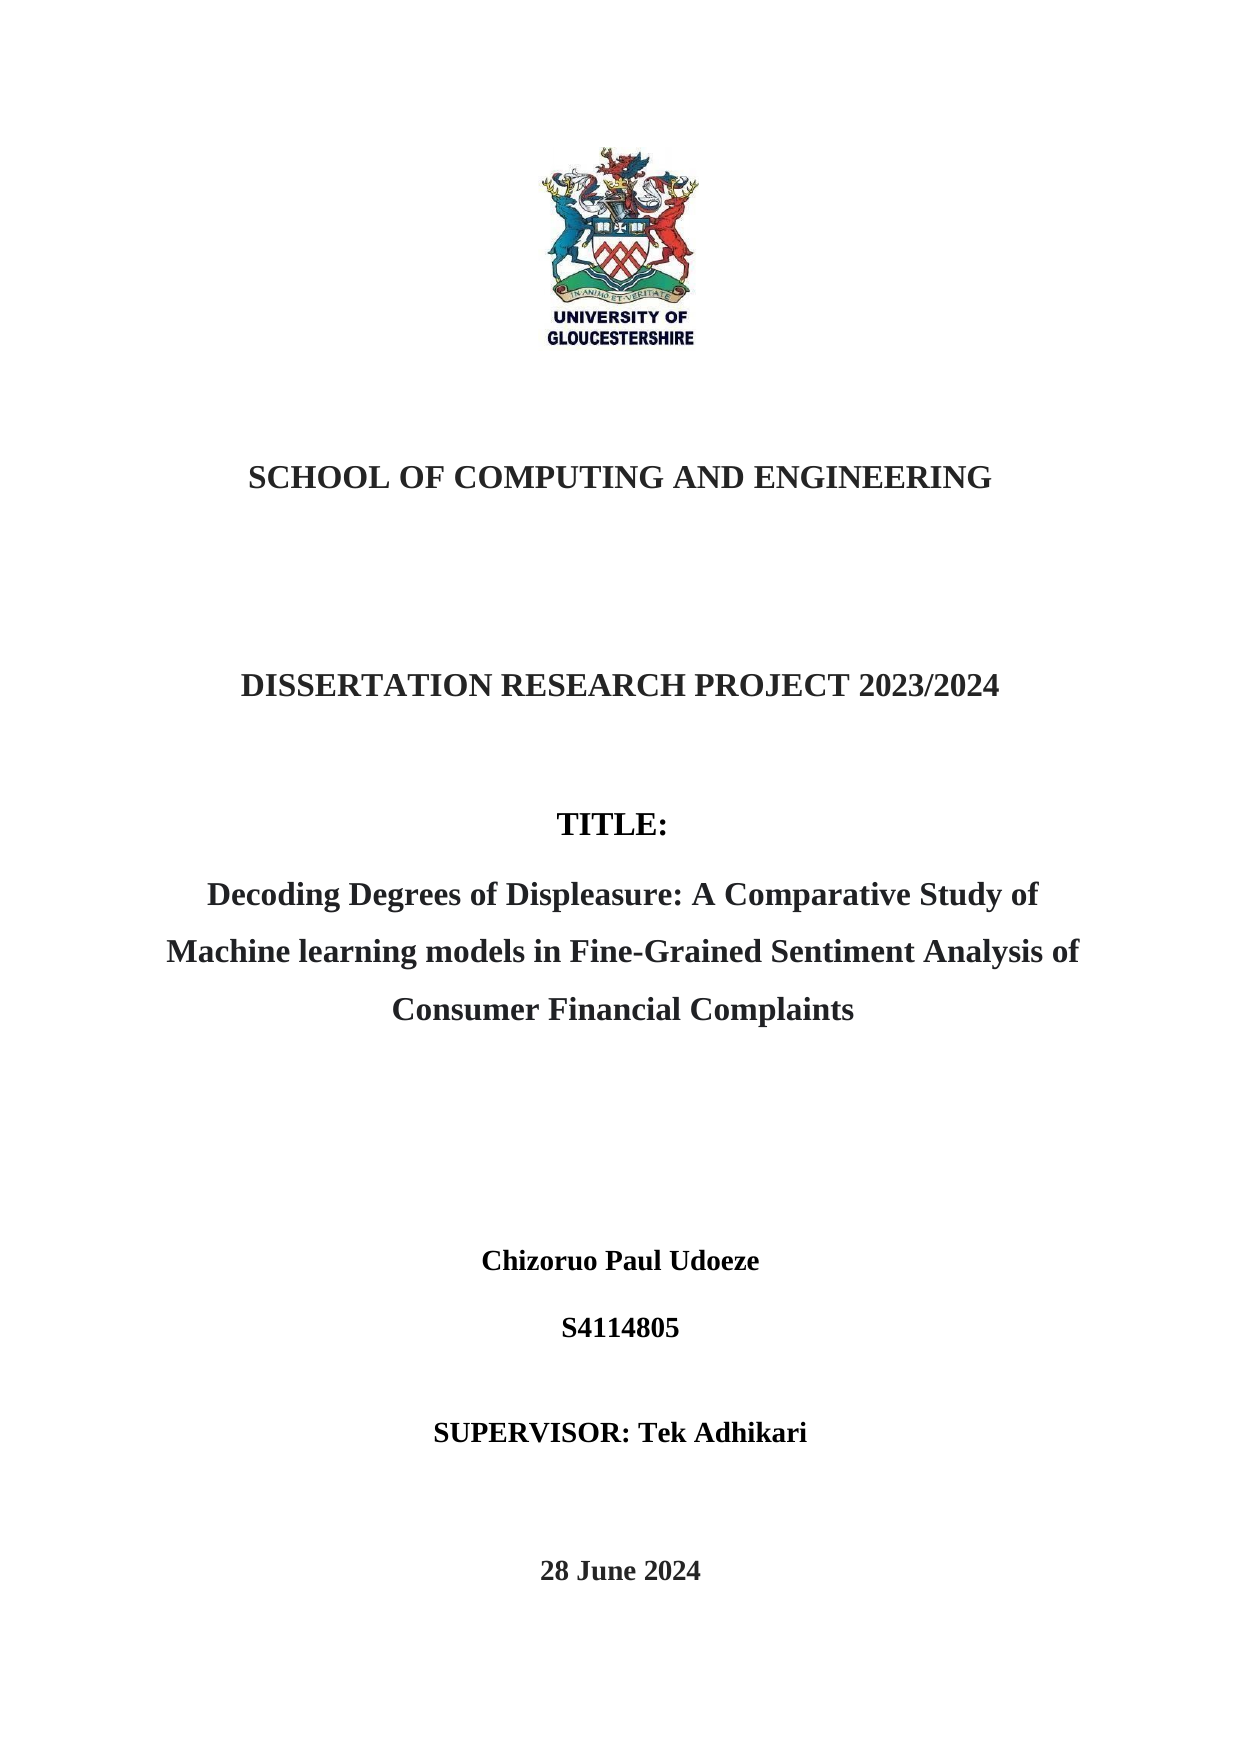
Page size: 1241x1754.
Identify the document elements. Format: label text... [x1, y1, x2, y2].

text TITLE: [139, 805, 1086, 843]
text 28 June 2024 [155, 1553, 1085, 1587]
text Decoding Degrees of Displeasure: A Comparative Study of Machine learning models in Fine-Grained Sentiment Analysis of Consumer Financial Complaints [155, 874, 1091, 1027]
text DISSERTATION RESEARCH PROJECT 2023/2024 [155, 666, 1084, 704]
text SUPERVISOR: Tek Adhikari [155, 1415, 1085, 1448]
text Chizoruo Paul Udoeze [155, 1243, 1085, 1276]
picture [538, 147, 699, 351]
title SCHOOL OF COMPUTING AND ENGINEERING [155, 458, 1085, 496]
text S4114805 [155, 1310, 1085, 1343]
